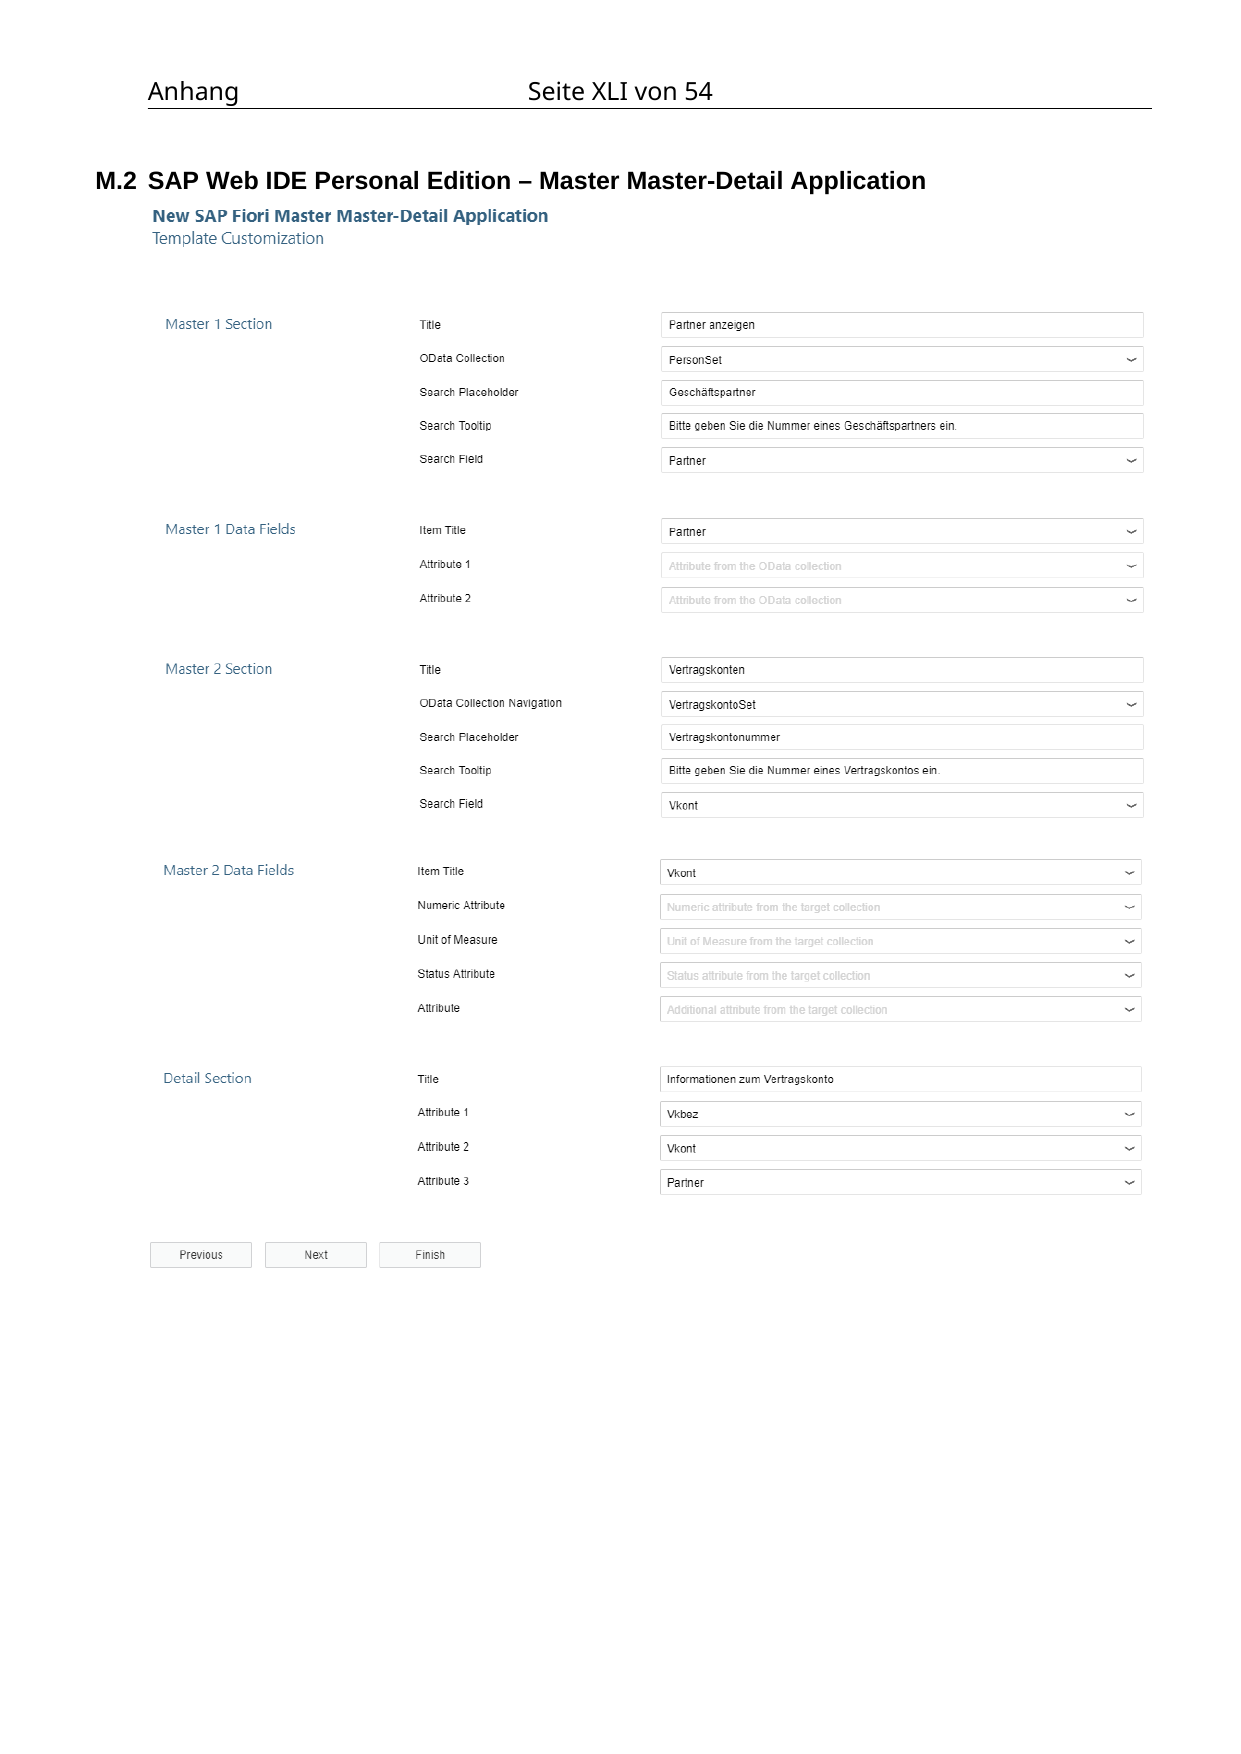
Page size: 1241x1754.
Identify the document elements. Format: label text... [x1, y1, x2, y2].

picture [147, 198, 1152, 1275]
text SAP Web IDE Personal Edition – Master Master-Detail Application [95, 166, 1152, 195]
